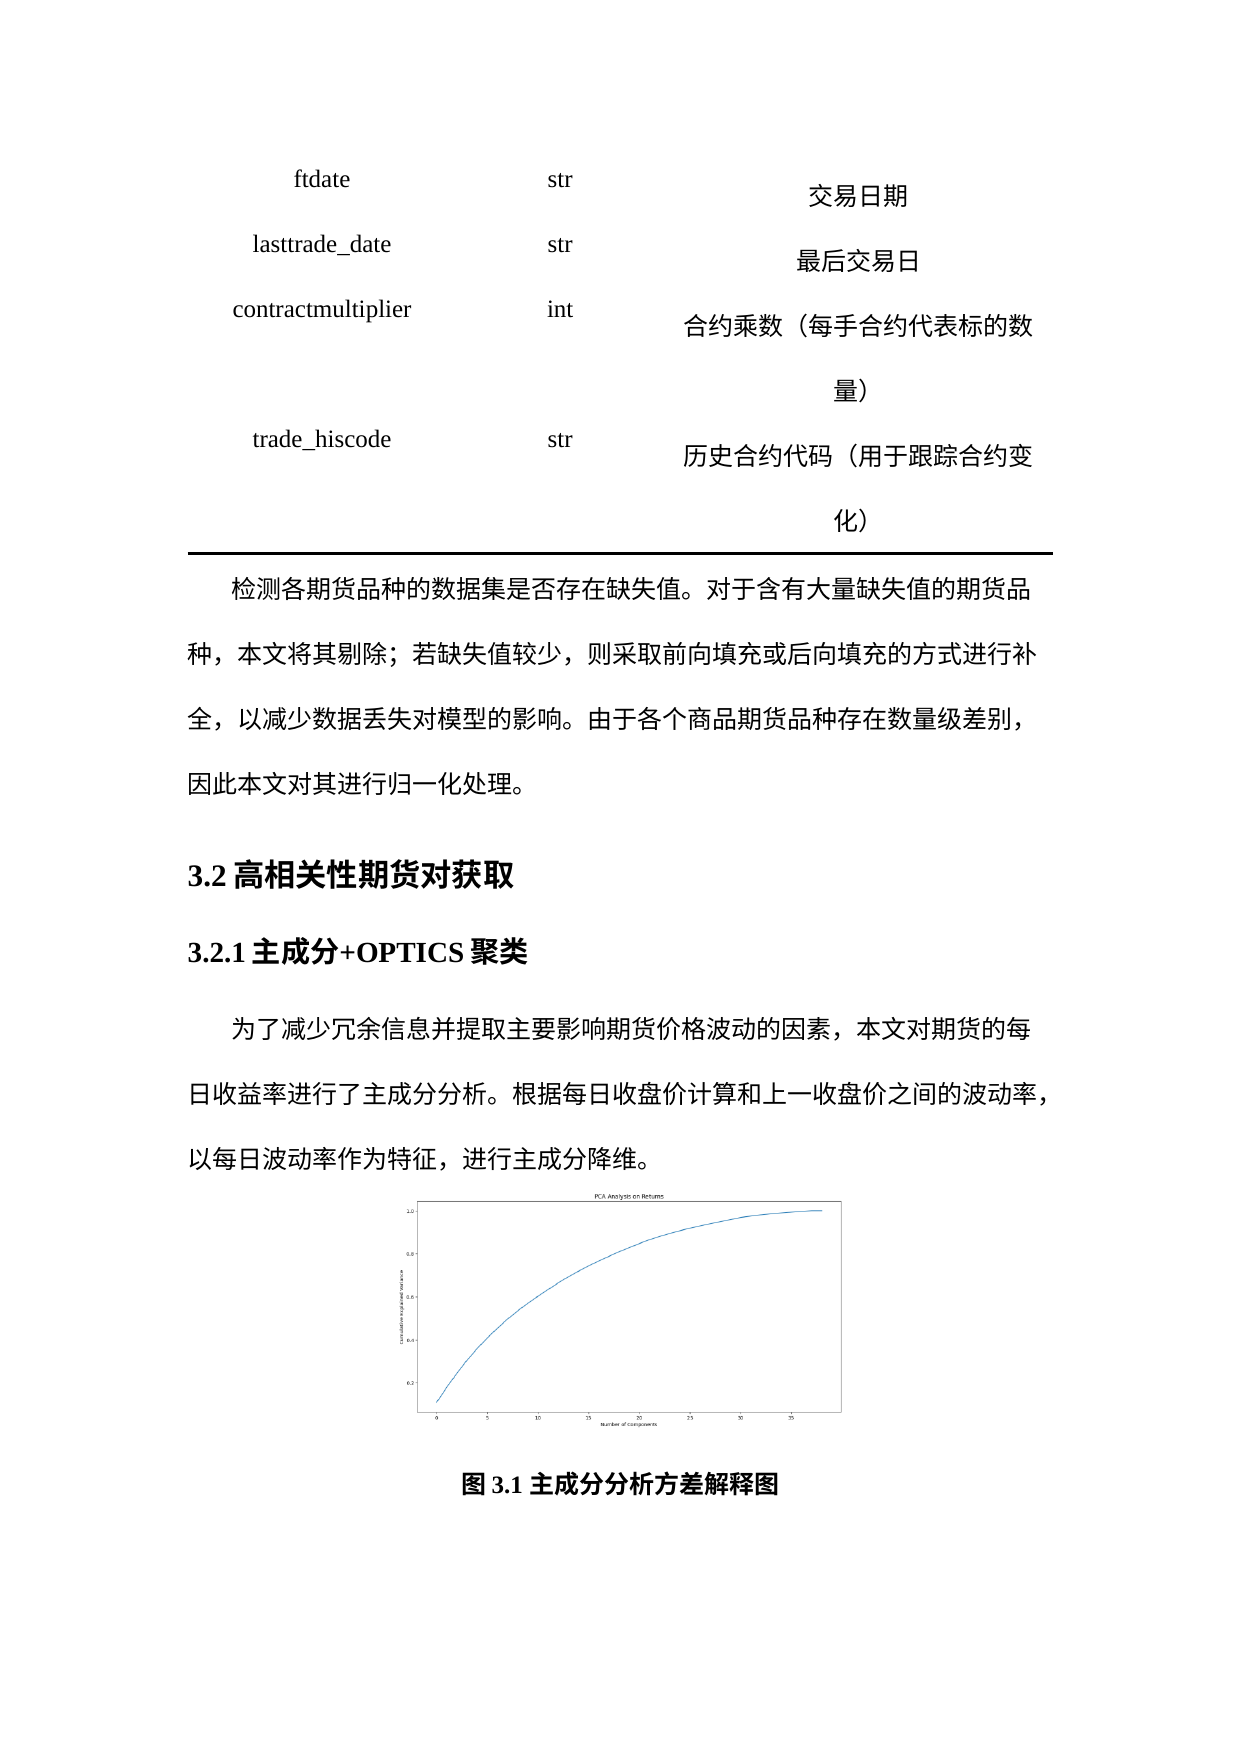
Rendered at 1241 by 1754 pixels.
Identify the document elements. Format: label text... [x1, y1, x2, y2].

text 检测各期货品种的数据集是否存在缺失值。对于含有大量缺失值的期货品种，本文将其剔除；若缺失值较少，则采取前向填充或后向填充的方式进行补全，以减少数据丢失对模型的影响。由于各个商品期货品种存在数量级差别，因此本文对其进行归一化处理。 [187, 555, 1053, 815]
table_cell 最后交易日 [664, 227, 1053, 292]
table_cell int [456, 292, 664, 422]
table_cell 合约乘数（每手合约代表标的数量） [664, 292, 1053, 422]
text 图3.1 主成分分析方差解释图 [187, 1450, 1053, 1515]
table_cell 历史合约代码（用于跟踪合约变化） [664, 422, 1053, 552]
table_cell trade_hiscode [188, 422, 456, 552]
subtitle 3.2.1主成分+OPTICS聚类 [187, 918, 1053, 983]
table_cell 交易日期 [664, 162, 1053, 227]
subtitle 3.2高相关性期货对获取 [187, 840, 1053, 905]
table_cell contractmultiplier [188, 292, 456, 422]
table_cell str [456, 227, 664, 292]
text 为了减少冗余信息并提取主要影响期货价格波动的因素，本文对期货的每日收益率进行了主成分分析。根据每日收盘价计算和上一收盘价之间的波动率，以每日波动率作为特征，进行主成分降维。 [187, 995, 1053, 1190]
table_cell ftdate [188, 162, 456, 227]
table_cell str [456, 422, 664, 552]
table_cell str [456, 162, 664, 227]
picture [396, 1190, 844, 1430]
table_cell lasttrade_date [188, 227, 456, 292]
